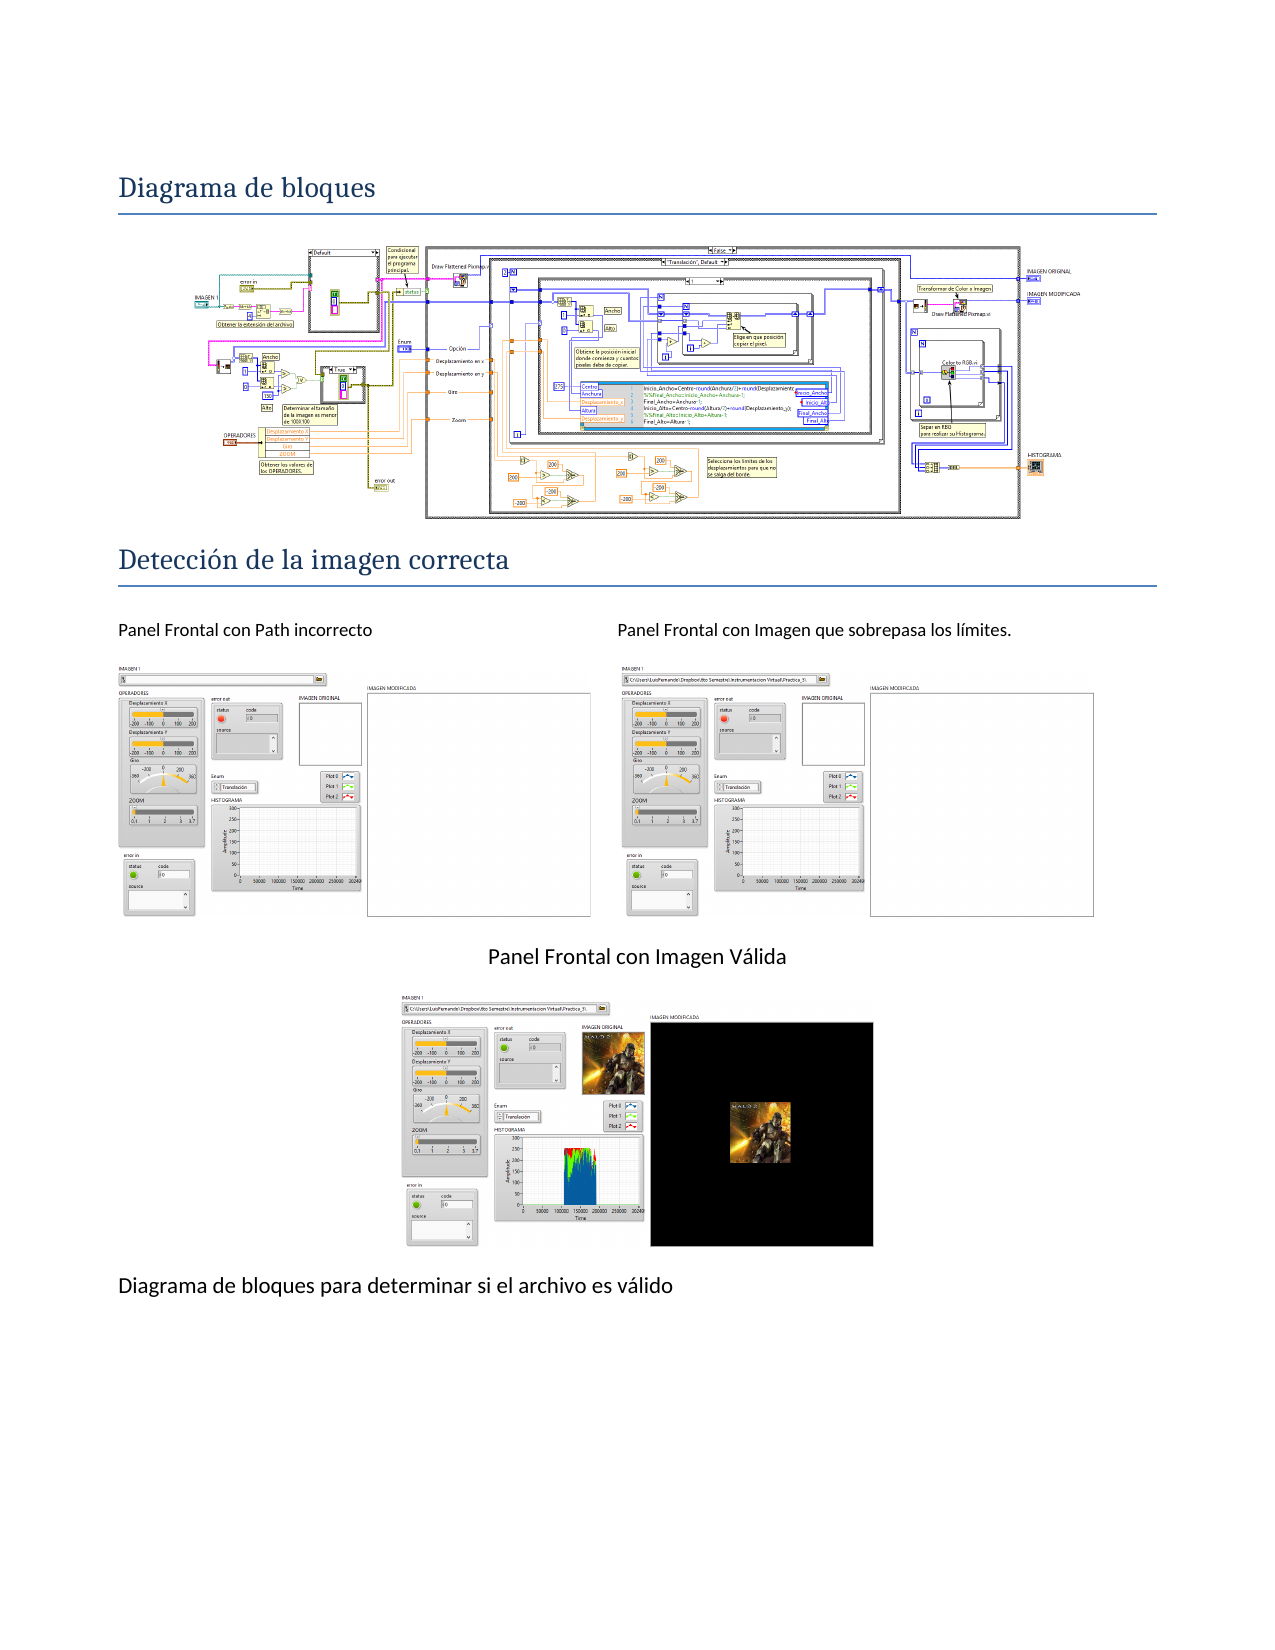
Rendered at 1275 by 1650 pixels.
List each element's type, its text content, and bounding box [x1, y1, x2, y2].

title Detección de la imagen correcta [118, 543, 1157, 585]
picture [194, 246, 1081, 519]
picture [401, 995, 874, 1247]
picture [118, 665, 591, 917]
title Diagrama de bloques [118, 171, 1157, 213]
picture [621, 665, 1094, 917]
text Panel Frontal con Path incorrecto Panel Frontal con Imagen que sobrepasa los límites. [118, 618, 1157, 641]
text Diagrama de bloques para determinar si el archivo es válido [118, 1271, 1157, 1299]
text Panel Frontal con Imagen Válida [118, 942, 1157, 970]
